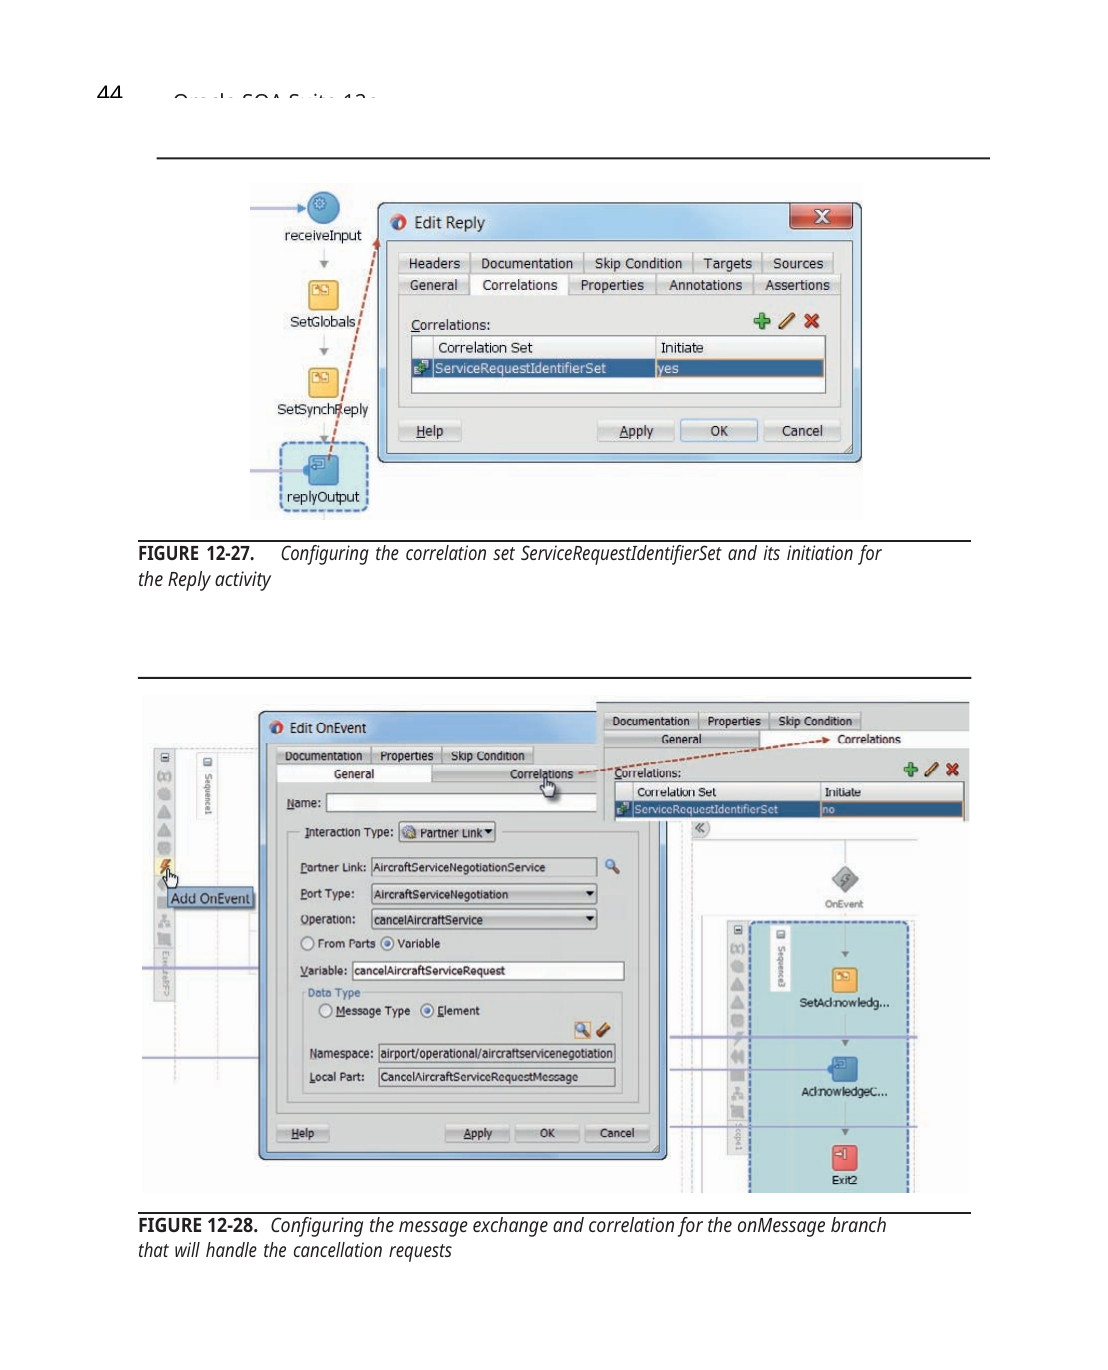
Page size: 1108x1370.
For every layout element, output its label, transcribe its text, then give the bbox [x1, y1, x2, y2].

text FIGURE 12-27. Configuring the correlation set ServiceRequestIdentifierSet and its initiation for [138, 535, 1107, 565]
picture [142, 695, 970, 1193]
text FIGURE 12-28. Configuring the message exchange and correlation for the onMessage branch [138, 1207, 1107, 1237]
text the Reply activity [138, 565, 1107, 592]
picture [249, 183, 864, 520]
text that will handle the cancellation requests [138, 1237, 1107, 1264]
